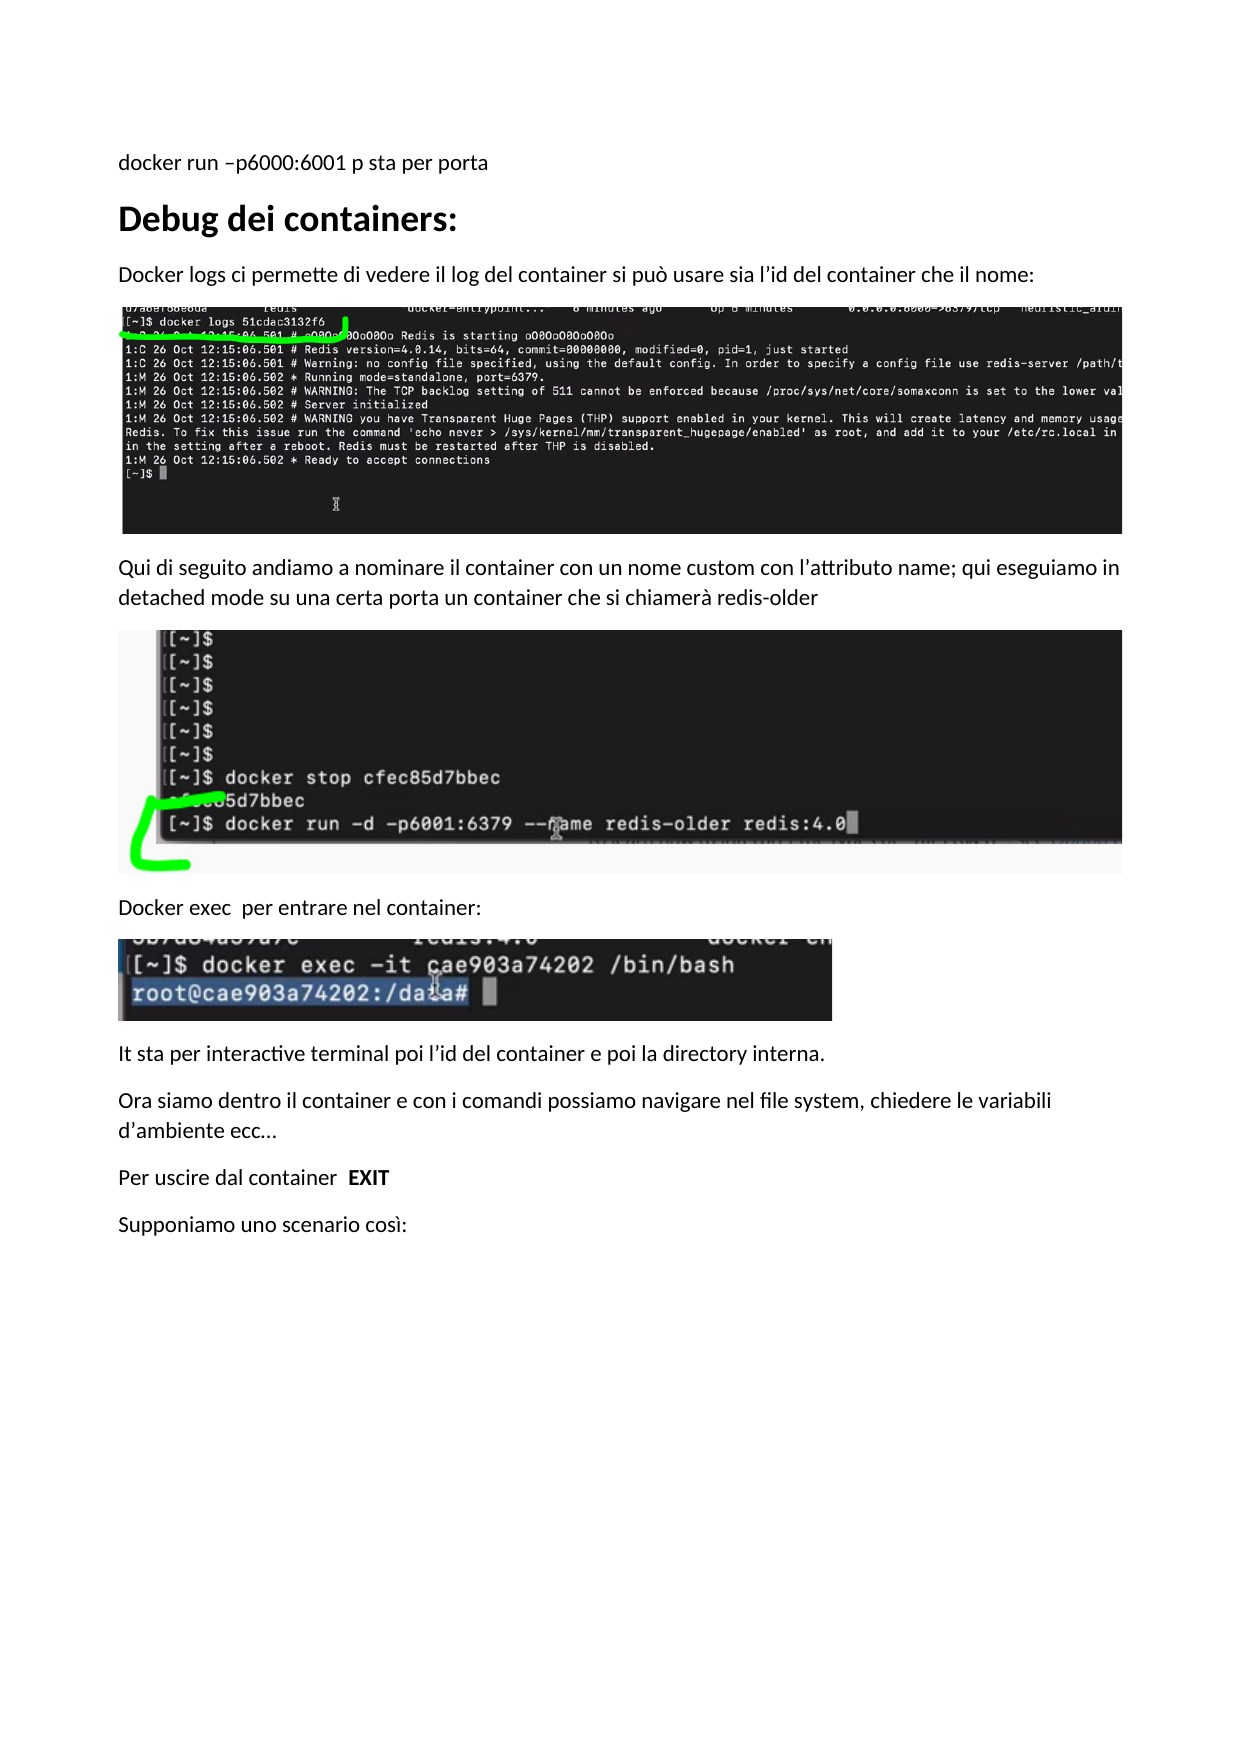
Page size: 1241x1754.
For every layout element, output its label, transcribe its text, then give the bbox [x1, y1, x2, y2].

text Supponiamo uno scenario così: [118, 1210, 1122, 1238]
picture [118, 630, 1123, 874]
text docker run –p6000:6001 p sta per porta [118, 148, 1122, 176]
text Qui di seguito andiamo a nominare il container con un nome custom con l’attributo name; qui eseguiamo in detached mode su una certa porta un container che si chiamerà redis-older [118, 553, 1122, 611]
text Ora siamo dentro il container e con i comandi possiamo navigare nel file system, chiedere le variabili d’ambiente ecc… [118, 1086, 1122, 1144]
text Per uscire dal container EXIT [118, 1163, 1122, 1191]
text Docker exec per entrare nel container: [118, 893, 1122, 921]
picture [118, 307, 1123, 534]
picture [118, 939, 833, 1021]
text It sta per interactive terminal poi l’id del container e poi la directory interna. [118, 1039, 1122, 1067]
text Debug dei containers: [118, 194, 1122, 240]
text Docker logs ci permette di vedere il log del container si può usare sia l’id del container che il nome: [118, 261, 1122, 289]
